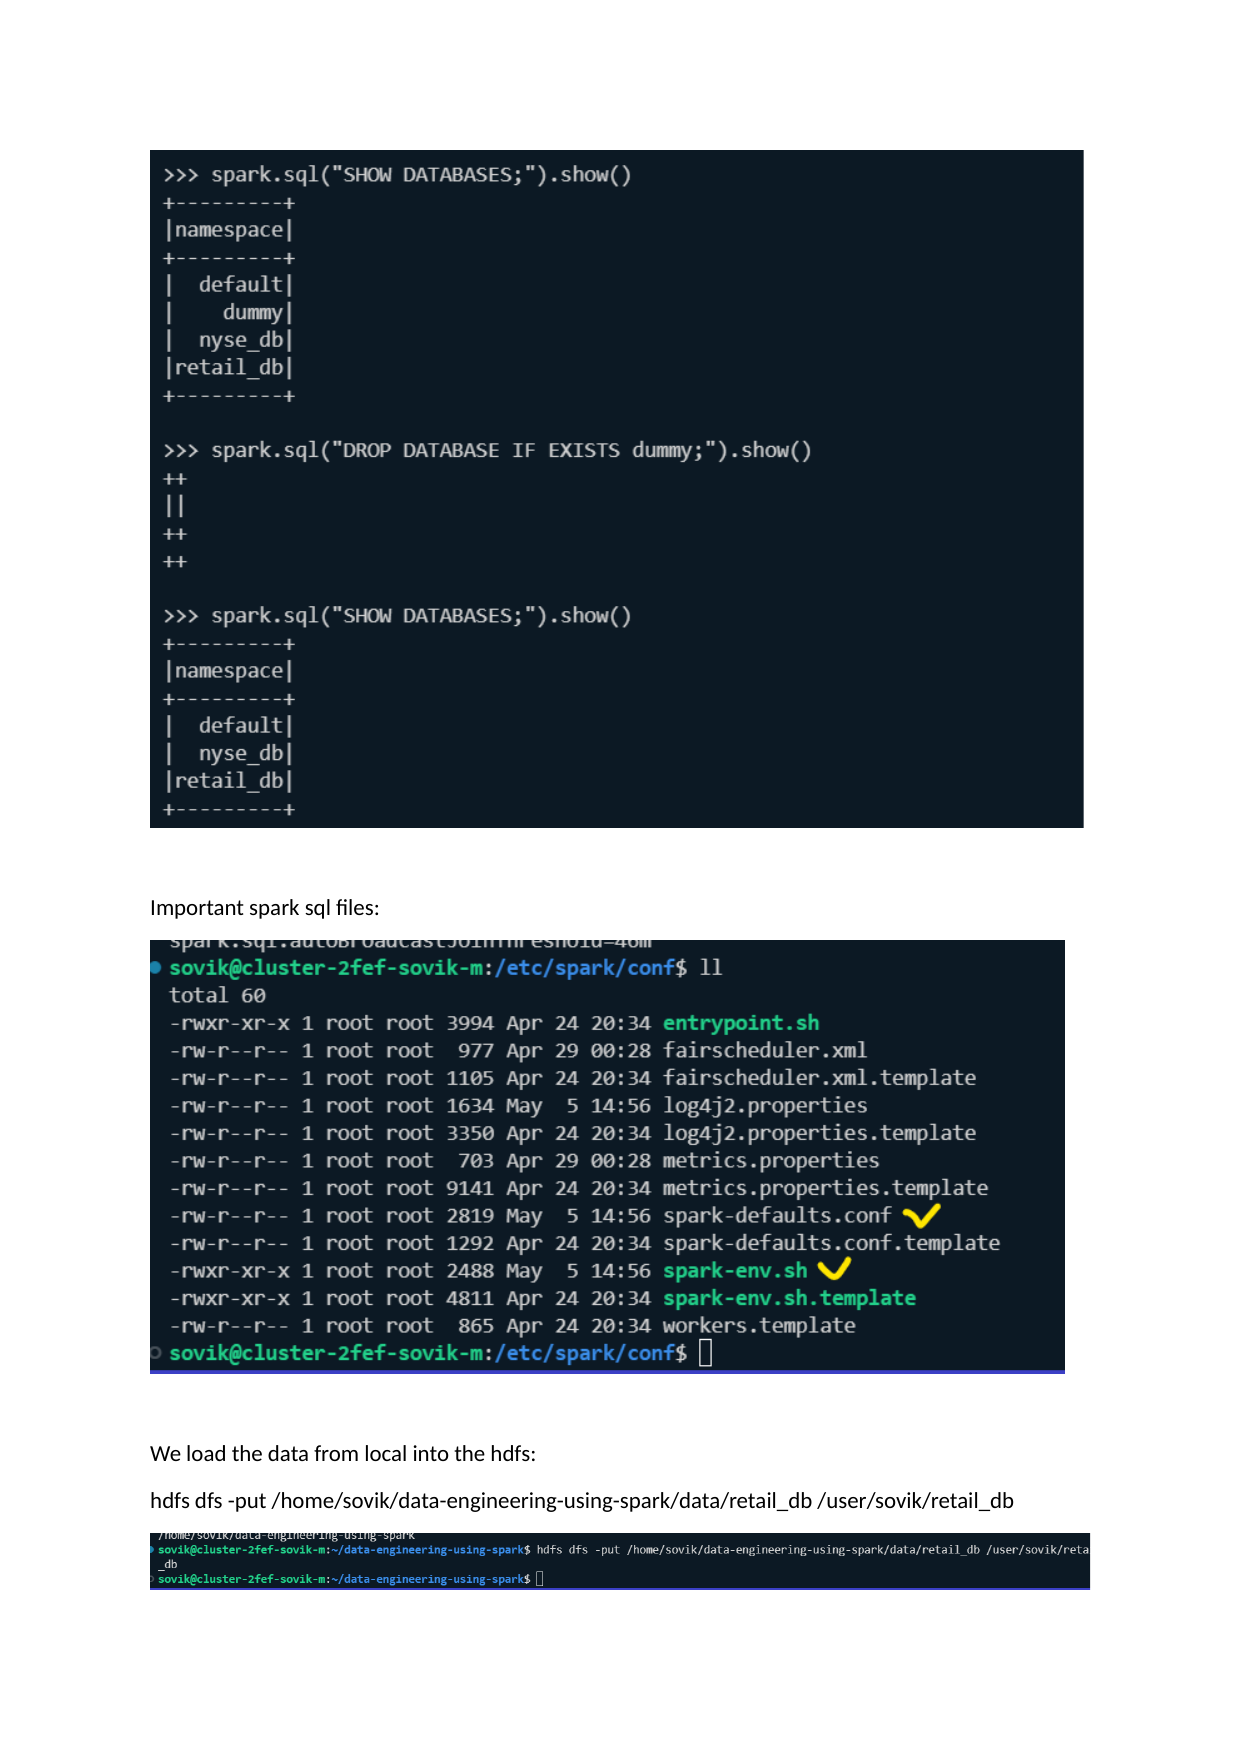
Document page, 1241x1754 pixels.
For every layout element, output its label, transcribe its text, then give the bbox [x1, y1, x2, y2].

text hdfs dfs -put /home/sovik/data-engineering-using-spark/data/retail_db /user/sovik/retail_db [150, 1486, 1090, 1514]
text Important spark sql files: [150, 893, 1090, 921]
picture [150, 1533, 1091, 1590]
picture [150, 940, 1065, 1374]
picture [150, 150, 1084, 828]
text We load the data from local into the hdfs: [150, 1439, 1090, 1468]
